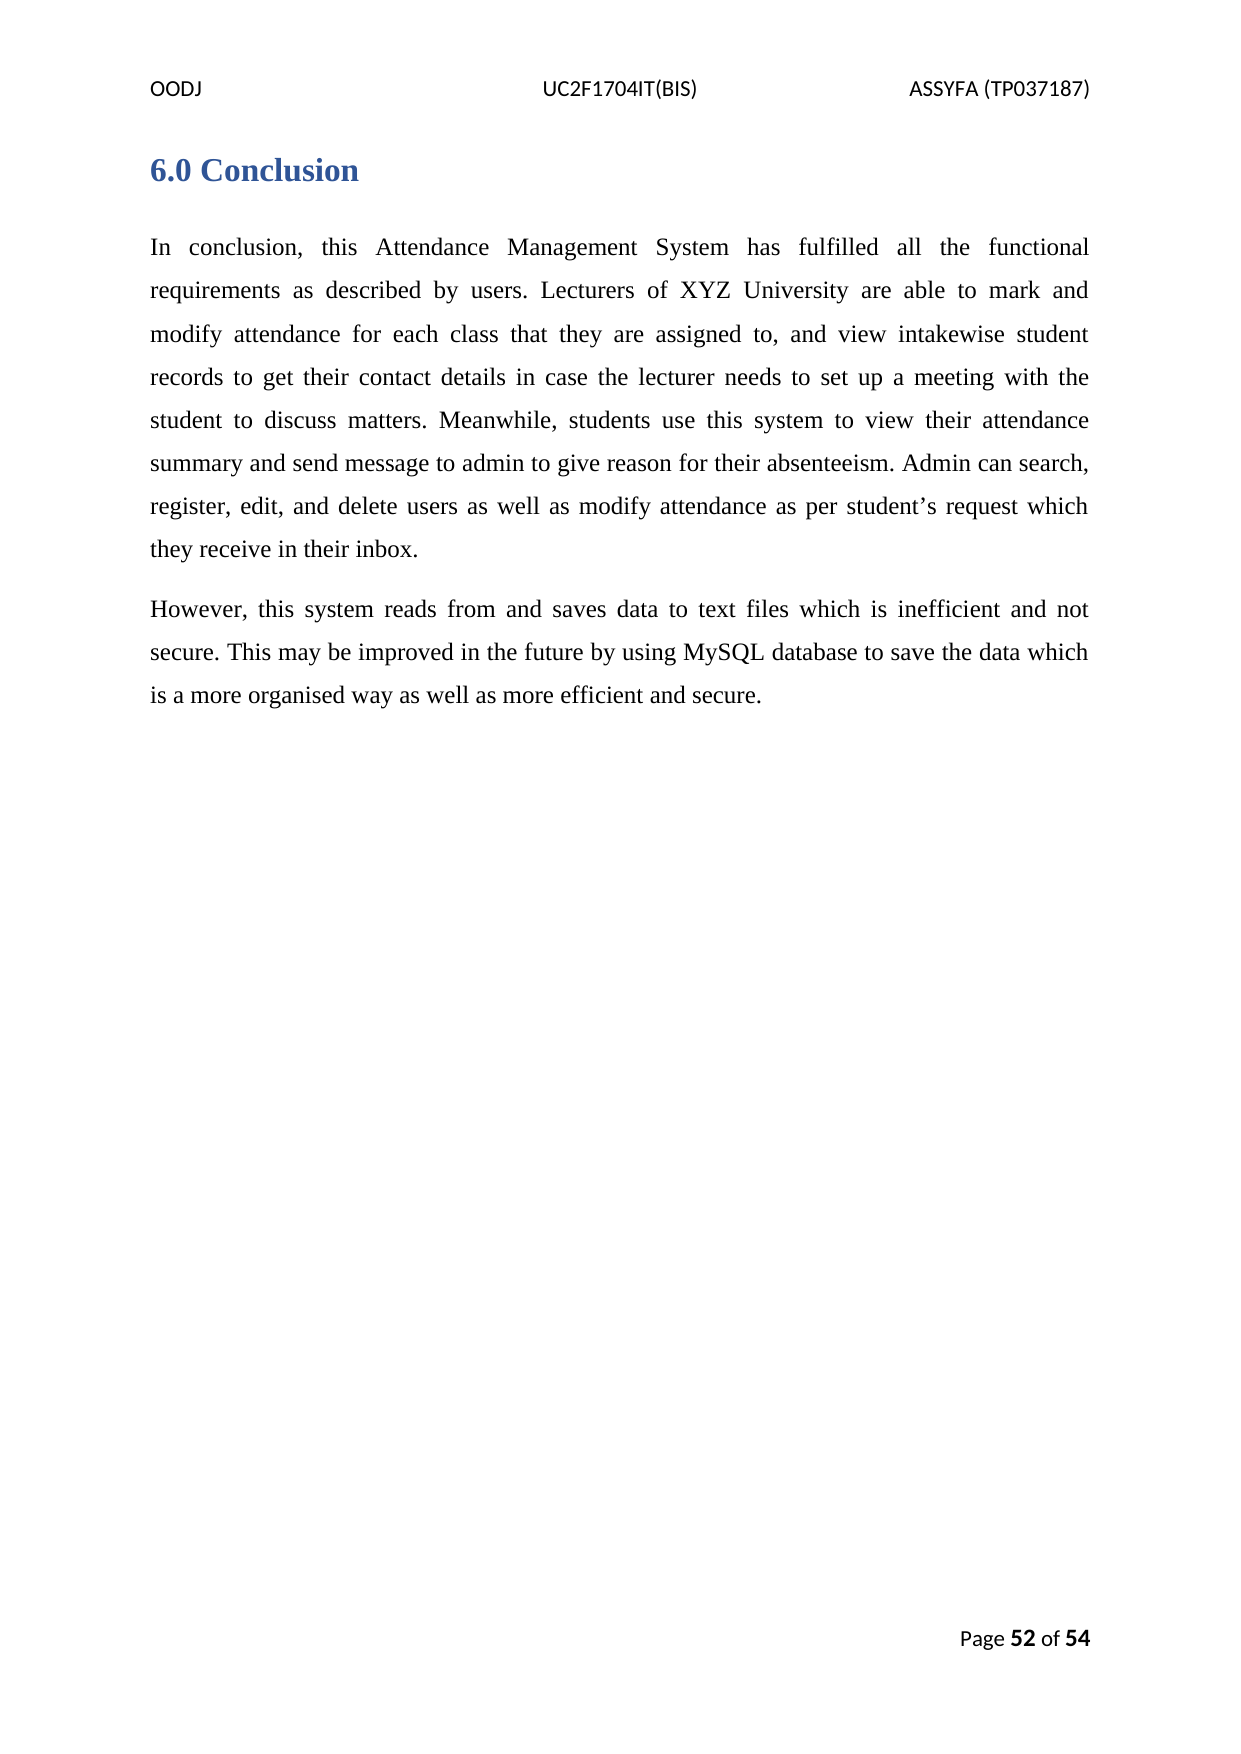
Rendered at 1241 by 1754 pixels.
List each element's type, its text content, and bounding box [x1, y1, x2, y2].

text In conclusion, this Attendance Management System has fulfilled all the functional requirements as described by users. Lecturers of XYZ University are able to mark and modify attendance for each class that they are assigned to, and view intakewise student records to get their contact details in case the lecturer needs to set up a meeting with the student to discuss matters. Meanwhile, students use this system to view their attendance summary and send message to admin to give reason for their absenteeism. Admin can search, register, edit, and delete users as well as modify attendance as per student’s request which they receive in their inbox. [150, 232, 1090, 563]
text However, this system reads from and saves data to text files which is inefficient and not secure. This may be improved in the future by using MySQL database to save the data which is a more organised way as well as more efficient and secure. [150, 594, 1090, 709]
subtitle 6.0 Conclusion [150, 150, 1090, 188]
